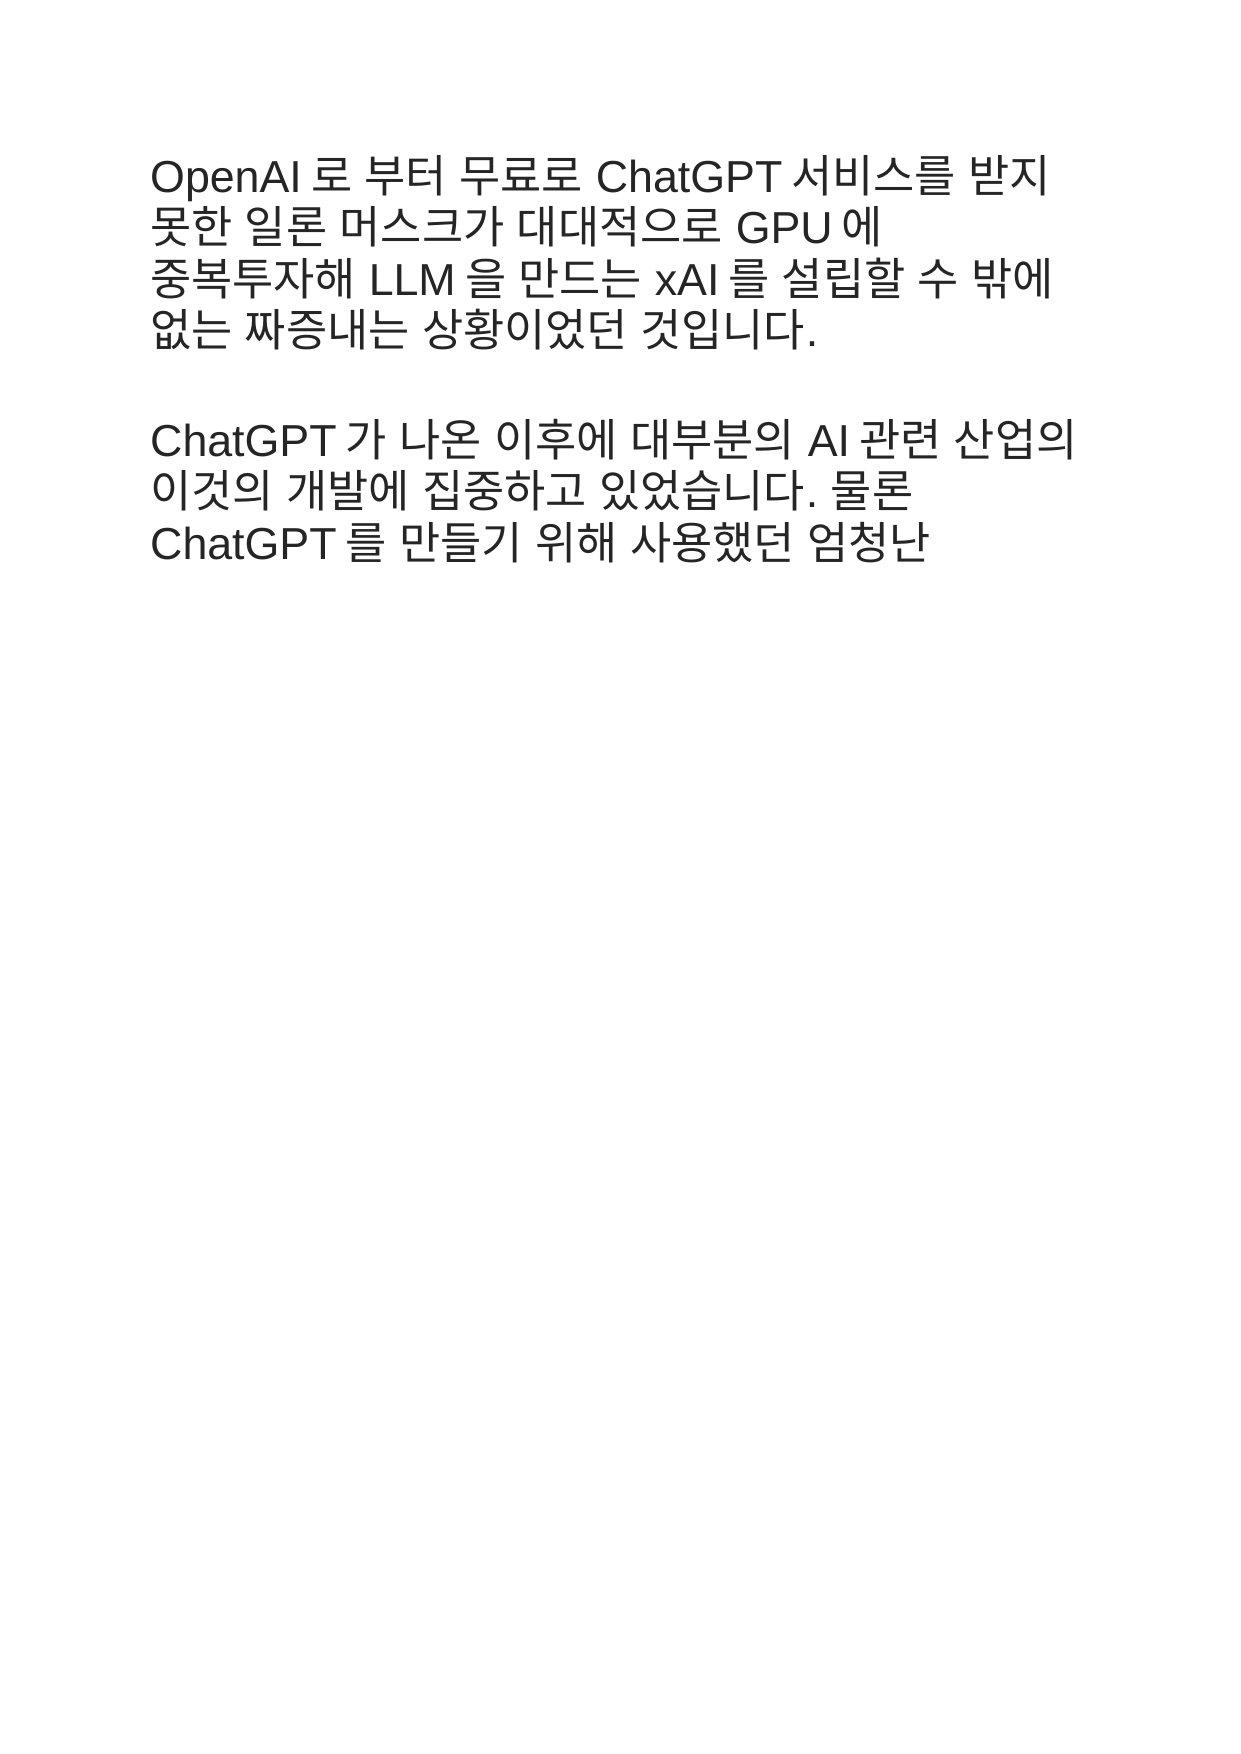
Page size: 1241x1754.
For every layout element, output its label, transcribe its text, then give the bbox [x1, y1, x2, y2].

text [150, 150, 1090, 356]
text ChatGPT가 나온 이후에 대부분의 AI관련 산업의 이것의 개발에 집중하고 있었습니다. 물론 ChatGPT를 만들기 위해 사용했던 엄청난 [150, 414, 1090, 569]
